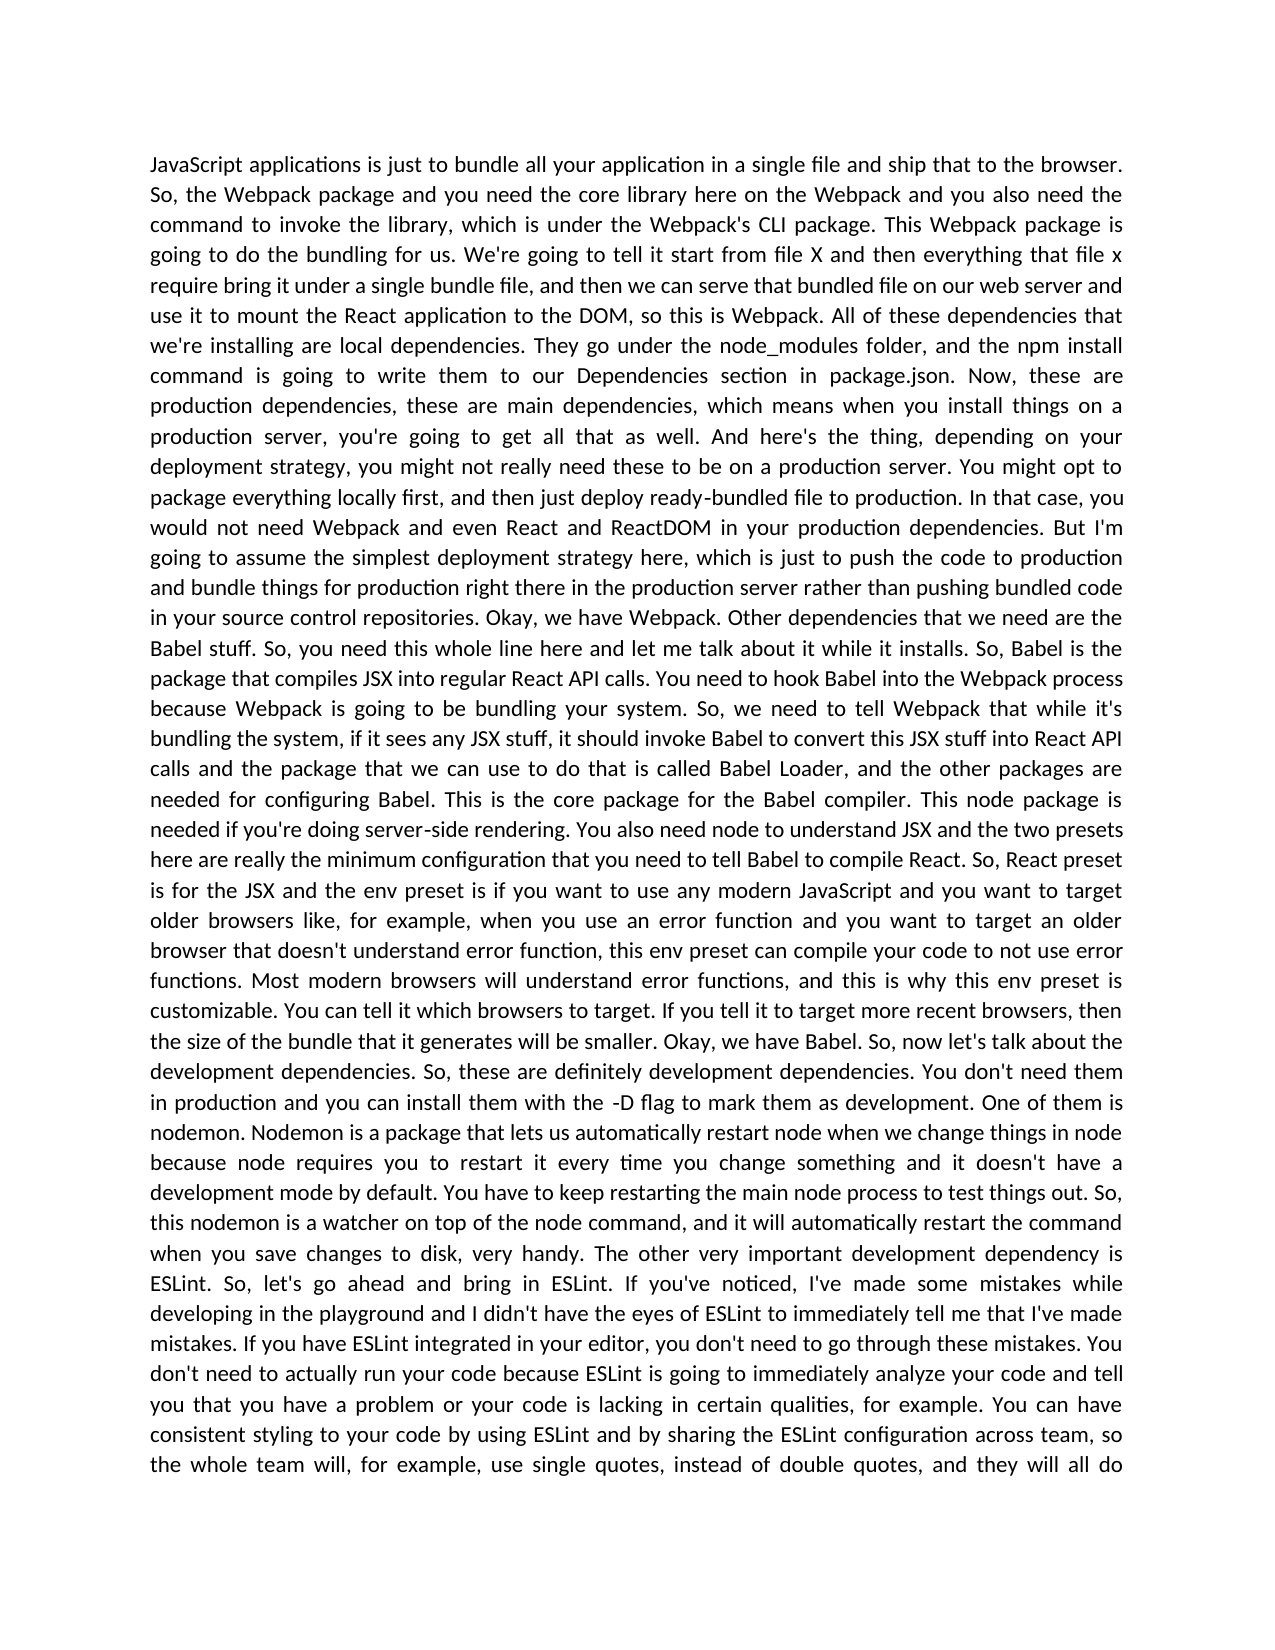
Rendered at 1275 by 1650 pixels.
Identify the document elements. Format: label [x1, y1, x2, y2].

text [150, 150, 1125, 1478]
